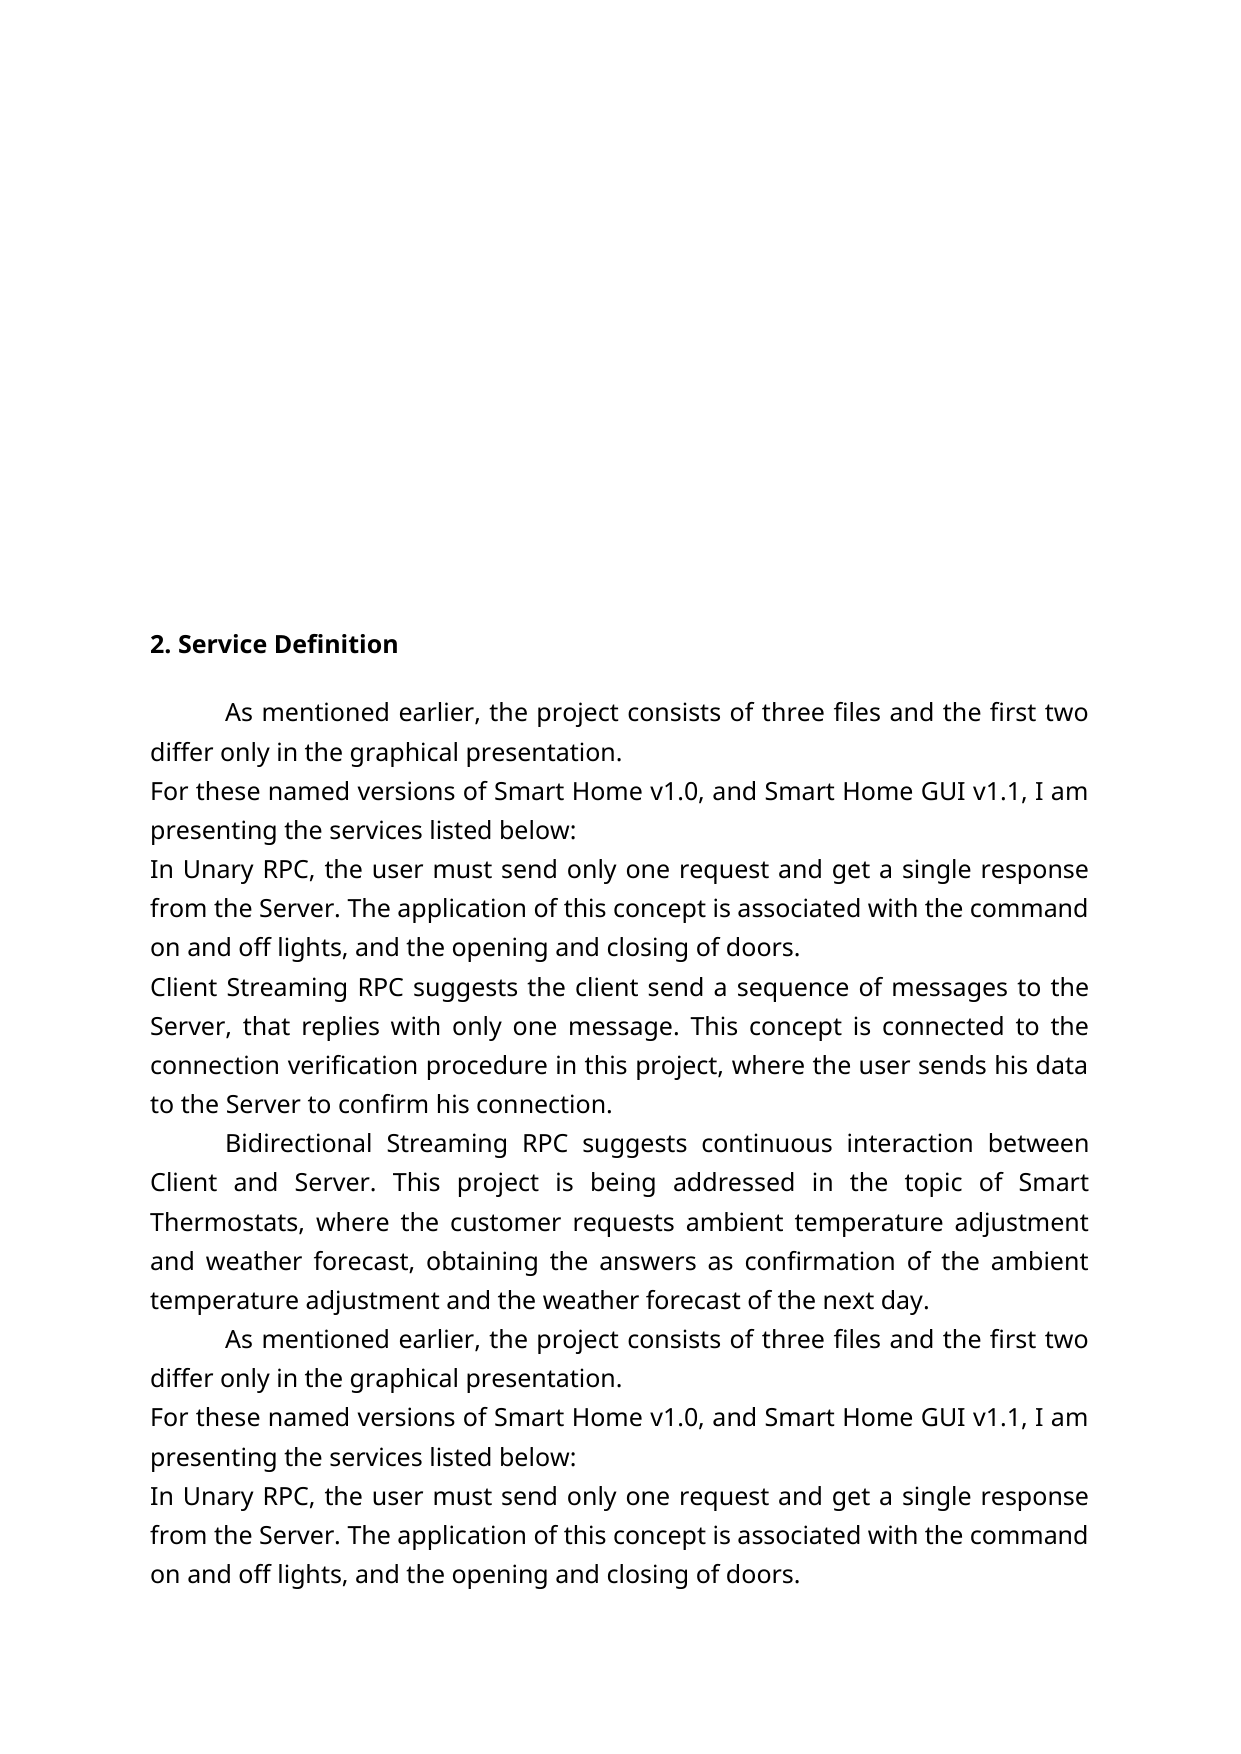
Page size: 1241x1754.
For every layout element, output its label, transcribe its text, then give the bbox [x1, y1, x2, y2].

text In Unary RPC, the user must send only one request and get a single response from the Server. The application of this concept is associated with the command on and off lights, and the opening and closing of doors. [150, 852, 1090, 964]
text 2. Service Definition [150, 627, 1090, 661]
text For these named versions of Smart Home v1.0, and Smart Home GUI v1.1, I am presenting the services listed below: [150, 773, 1090, 847]
text As mentioned earlier, the project consists of three files and the first two differ only in the graphical presentation. [150, 1322, 1090, 1395]
text Client Streaming RPC suggests the client send a sequence of messages to the Server, that replies with only one message. This concept is connected to the connection verification procedure in this project, where the user sends his data to the Server to confirm his connection. [150, 969, 1090, 1121]
text In Unary RPC, the user must send only one request and get a single response from the Server. The application of this concept is associated with the command on and off lights, and the opening and closing of doors. [150, 1478, 1090, 1591]
text For these named versions of Smart Home v1.0, and Smart Home GUI v1.1, I am presenting the services listed below: [150, 1400, 1090, 1473]
text As mentioned earlier, the project consists of three files and the first two differ only in the graphical presentation. [150, 695, 1090, 768]
